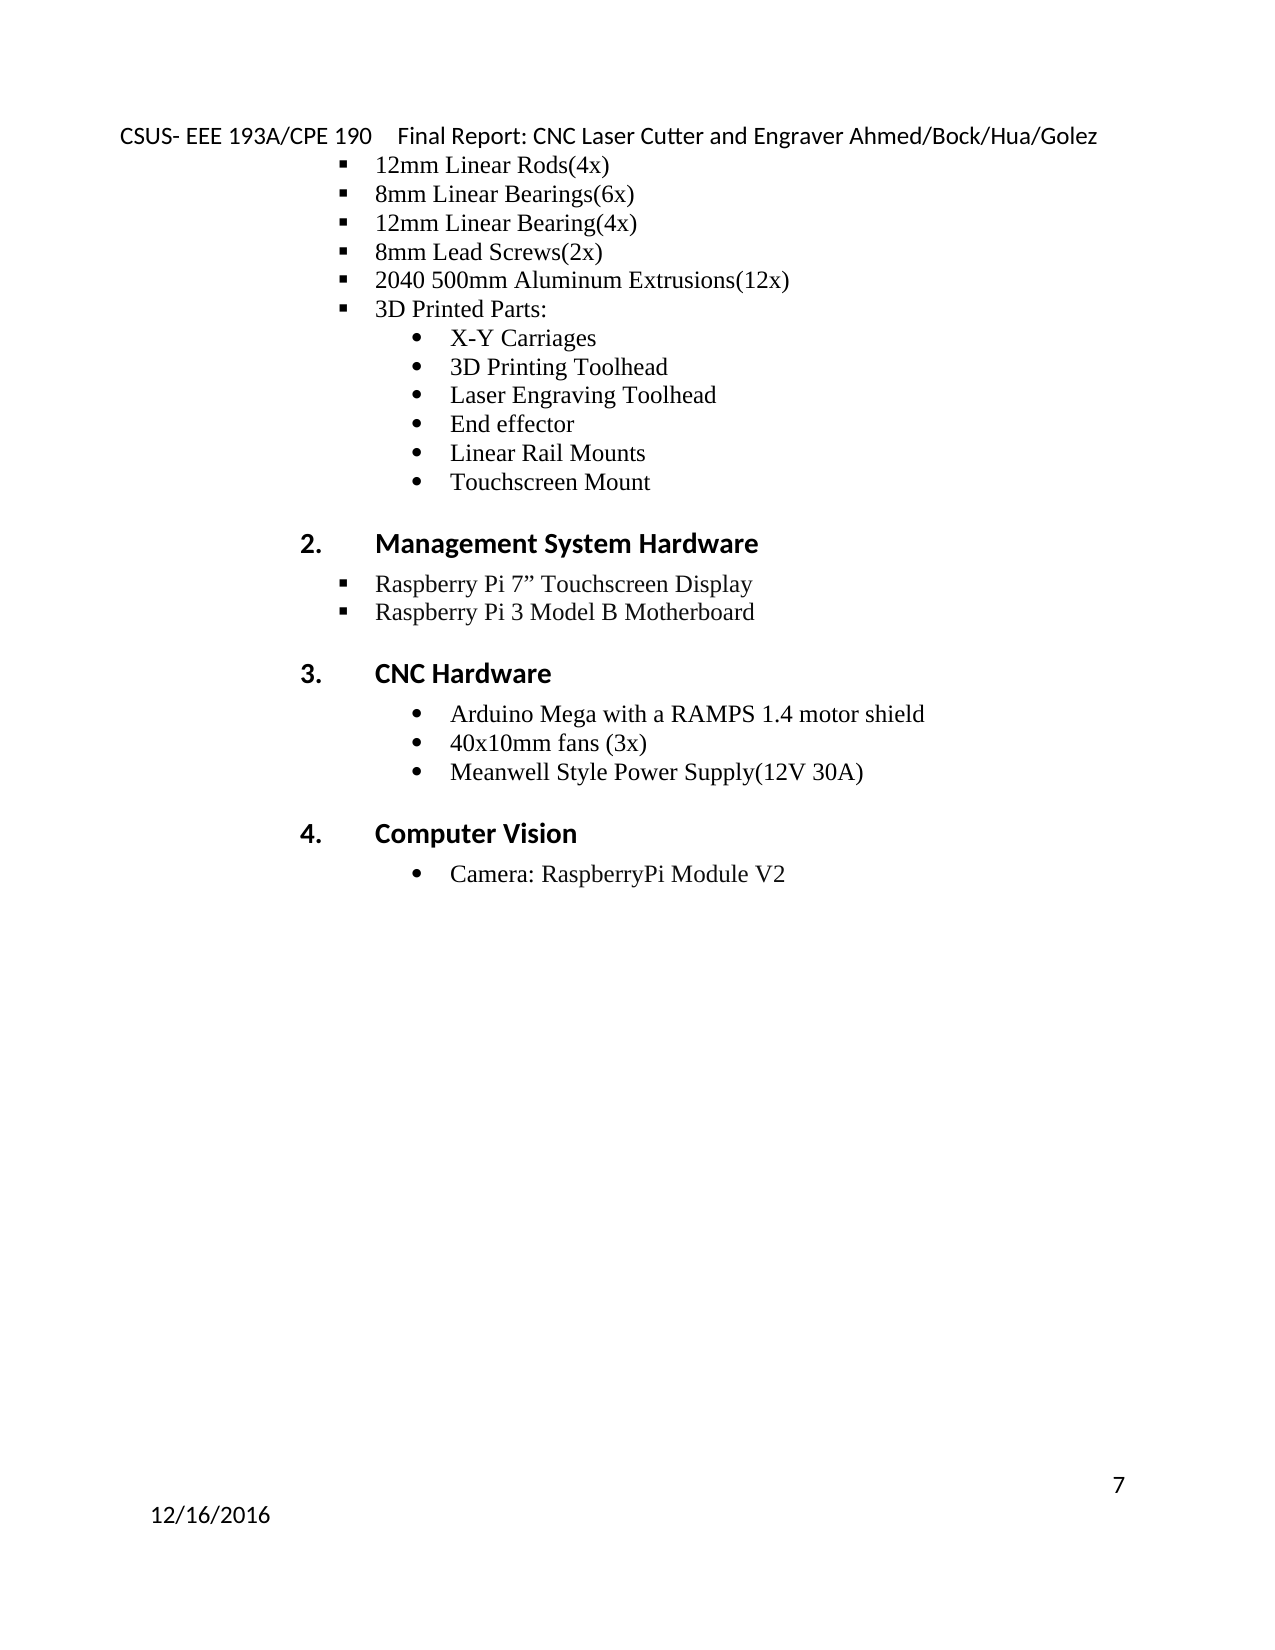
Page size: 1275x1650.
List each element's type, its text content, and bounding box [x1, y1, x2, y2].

list 12mm Linear Rods(4x) [337, 151, 1125, 179]
list Arduino Mega with a RAMPS 1.4 motor shield [300, 699, 1125, 728]
list Raspberry Pi 3 Model B Motherboard [337, 597, 1125, 626]
list 8mm Lead Screws(2x) [337, 237, 1125, 266]
list 12mm Linear Bearing(4x) [337, 208, 1125, 237]
list Raspberry Pi 7” Touchscreen Display [337, 569, 1125, 597]
subtitle Computer Vision [300, 815, 1125, 850]
list Touchscreen Mount [412, 467, 1125, 496]
list 3D Printing Toolhead [412, 352, 1125, 381]
list 3D Printed Parts: [337, 294, 1125, 323]
list X-Y Carriages [412, 323, 1125, 352]
list Meanwell Style Power Supply(12V 30A) [300, 757, 1125, 786]
list 8mm Linear Bearings(6x) [337, 179, 1125, 208]
list 40x10mm fans (3x) [300, 728, 1125, 757]
list Linear Rail Mounts [412, 438, 1125, 467]
list End effector [412, 409, 1125, 438]
subtitle Management System Hardware [300, 525, 1125, 560]
list Laser Engraving Toolhead [412, 381, 1125, 409]
list Camera: RaspberryPi Module V2 [300, 859, 1125, 887]
list 2040 500mm Aluminum Extrusions(12x) [337, 266, 1125, 294]
subtitle CNC Hardware [300, 655, 1125, 691]
